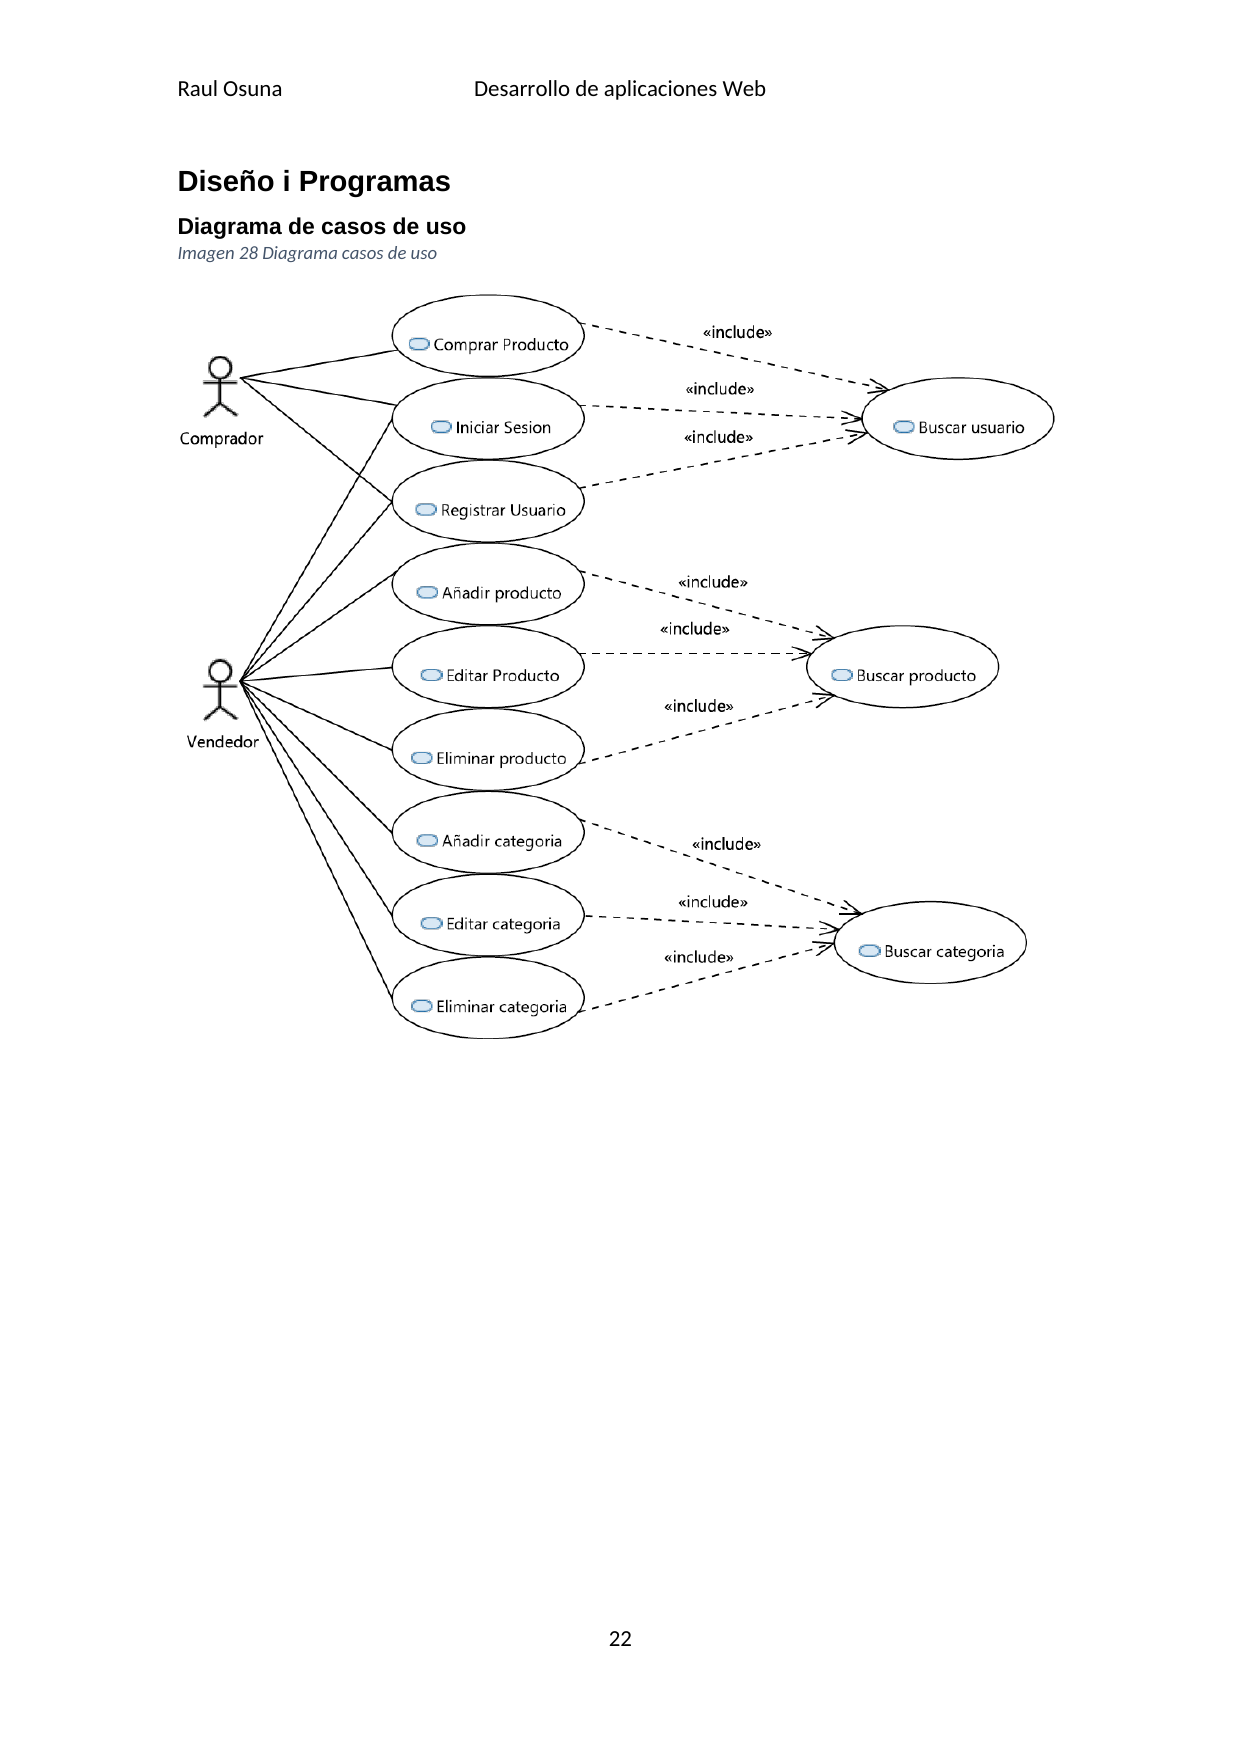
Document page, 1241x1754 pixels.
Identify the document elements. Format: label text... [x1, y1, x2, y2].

text Imagen 28 Diagrama casos de uso [177, 241, 1063, 264]
subtitle Diseño i Programas [177, 164, 1063, 198]
picture [177, 285, 1063, 1044]
subtitle Diagrama de casos de uso [177, 213, 1063, 239]
